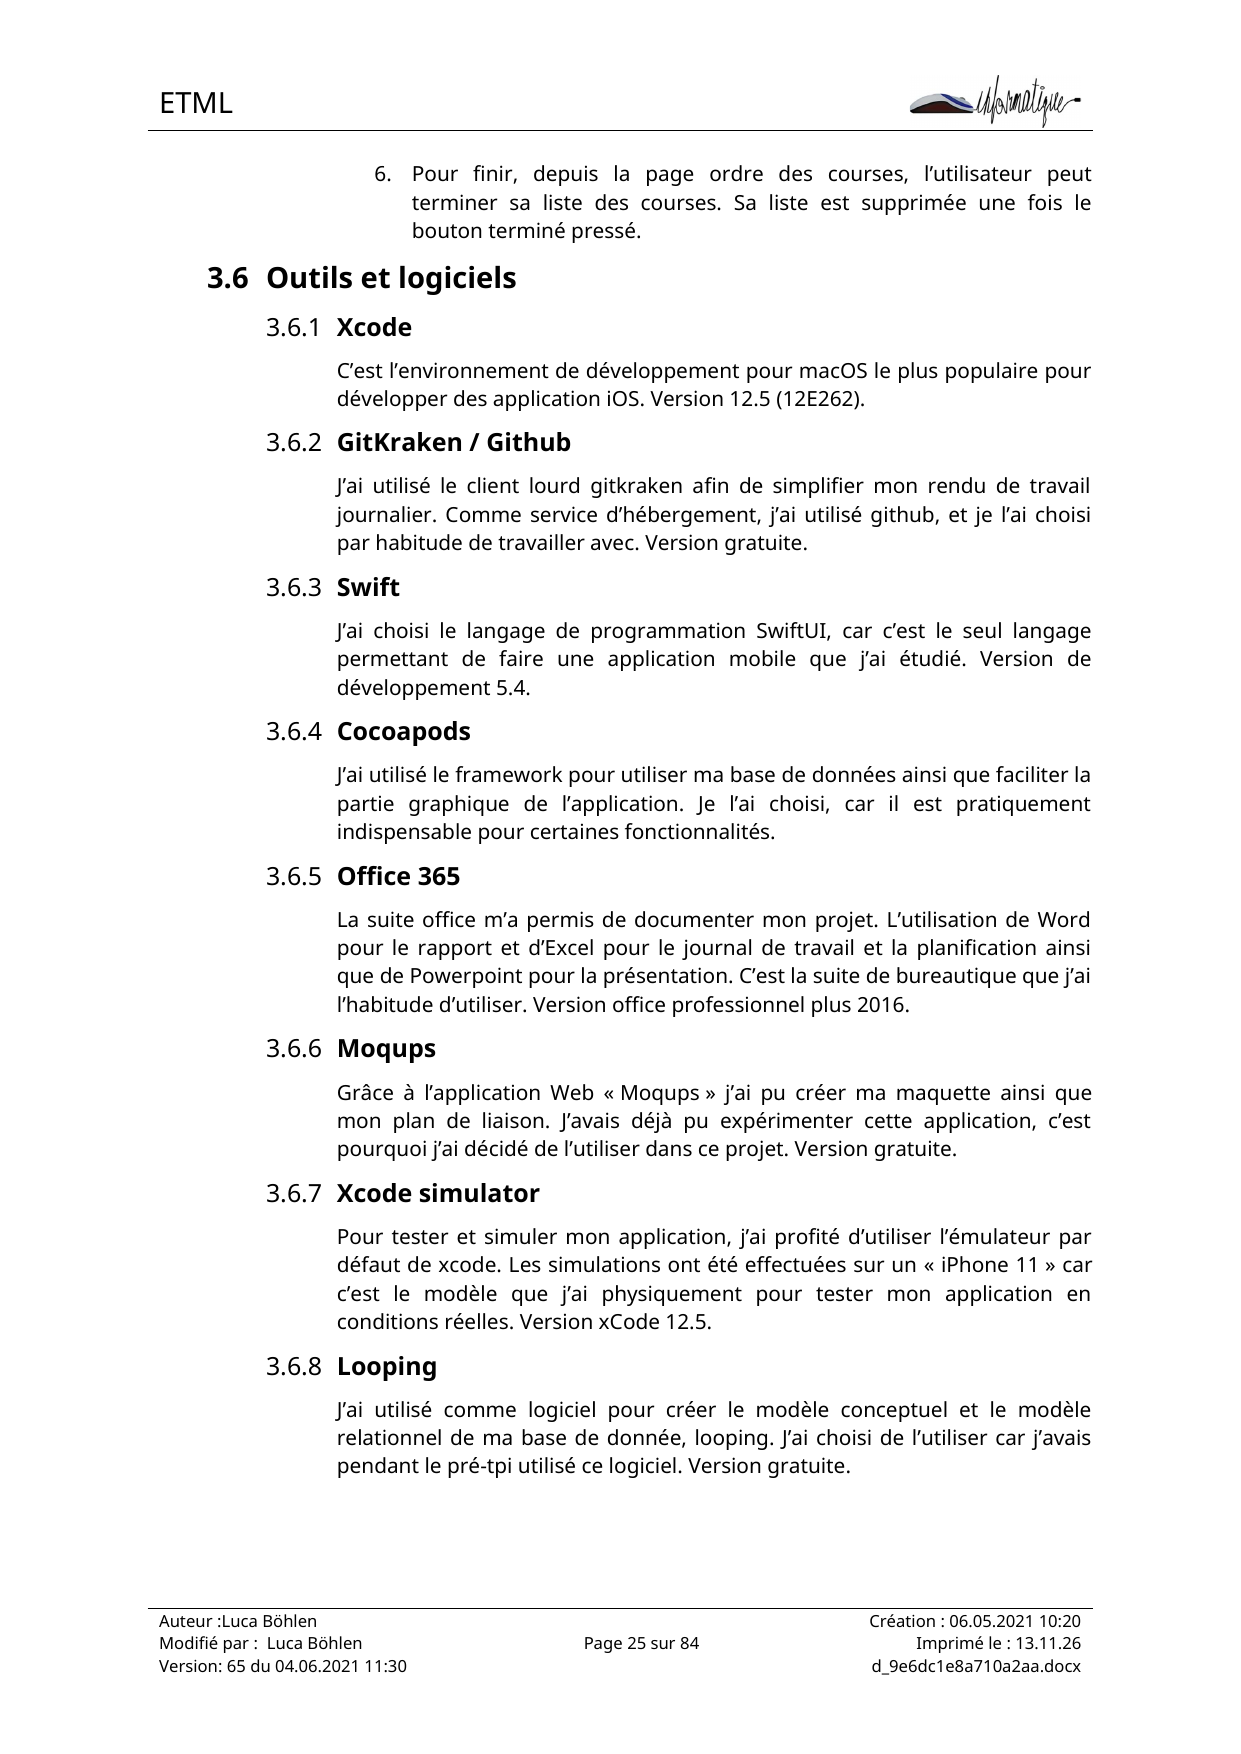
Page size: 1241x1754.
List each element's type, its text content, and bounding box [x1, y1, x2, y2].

subtitle Office 365 [266, 858, 1092, 892]
text J’ai utilisé le client lourd gitkraken afin de simplifier mon rendu de travail journalier. Comme service d’hébergement, j’ai utilisé github, et je l’ai choisi par habitude de travailler avec. Version gratuite. [337, 472, 1092, 557]
list Pour finir, depuis la page ordre des courses, l’utilisateur peut terminer sa liste des courses. Sa liste est supprimée une fois le bouton terminé pressé. [374, 159, 1092, 244]
subtitle Looping [266, 1348, 1092, 1382]
subtitle Moqups [266, 1031, 1092, 1065]
text J’ai choisi le langage de programmation SwiftUI, car c’est le seul langage permettant de faire une application mobile que j’ai étudié. Version de développement 5.4. [337, 616, 1092, 701]
text C’est l’environnement de développement pour macOS le plus populaire pour développer des application iOS. Version 12.5 (12E262). [337, 356, 1092, 413]
subtitle Xcode simulator [266, 1175, 1092, 1209]
text La suite office m’a permis de documenter mon projet. L’utilisation de Word pour le rapport et d’Excel pour le journal de travail et la planification ainsi que de Powerpoint pour la présentation. C’est la suite de bureautique que j’ai l’habitude d’utiliser. Version office professionnel plus 2016. [337, 905, 1092, 1018]
subtitle Swift [266, 569, 1092, 603]
picture [909, 75, 1082, 128]
subtitle Xcode [266, 309, 1092, 343]
subtitle Outils et logiciels [207, 257, 1092, 297]
subtitle GitKraken / Github [266, 425, 1092, 459]
text J’ai utilisé le framework pour utiliser ma base de données ainsi que faciliter la partie graphique de l’application. Je l’ai choisi, car il est pratiquement indispensable pour certaines fonctionnalités. [337, 760, 1092, 846]
text Grâce à l’application Web « Moqups » j’ai pu créer ma maquette ainsi que mon plan de liaison. J’avais déjà pu expérimenter cette application, c’est pourquoi j’ai décidé de l’utiliser dans ce projet. Version gratuite. [337, 1078, 1092, 1163]
text Pour tester et simuler mon application, j’ai profité d’utiliser l’émulateur par défaut de xcode. Les simulations ont été effectuées sur un « iPhone 11 » car c’est le modèle que j’ai physiquement pour tester mon application en conditions réelles. Version xCode 12.5. [337, 1222, 1092, 1336]
text J’ai utilisé comme logiciel pour créer le modèle conceptuel et le modèle relationnel de ma base de donnée, looping. J’ai choisi de l’utiliser car j’avais pendant le pré-tpi utilisé ce logiciel. Version gratuite. [337, 1395, 1092, 1480]
subtitle Cocoapods [266, 714, 1092, 748]
